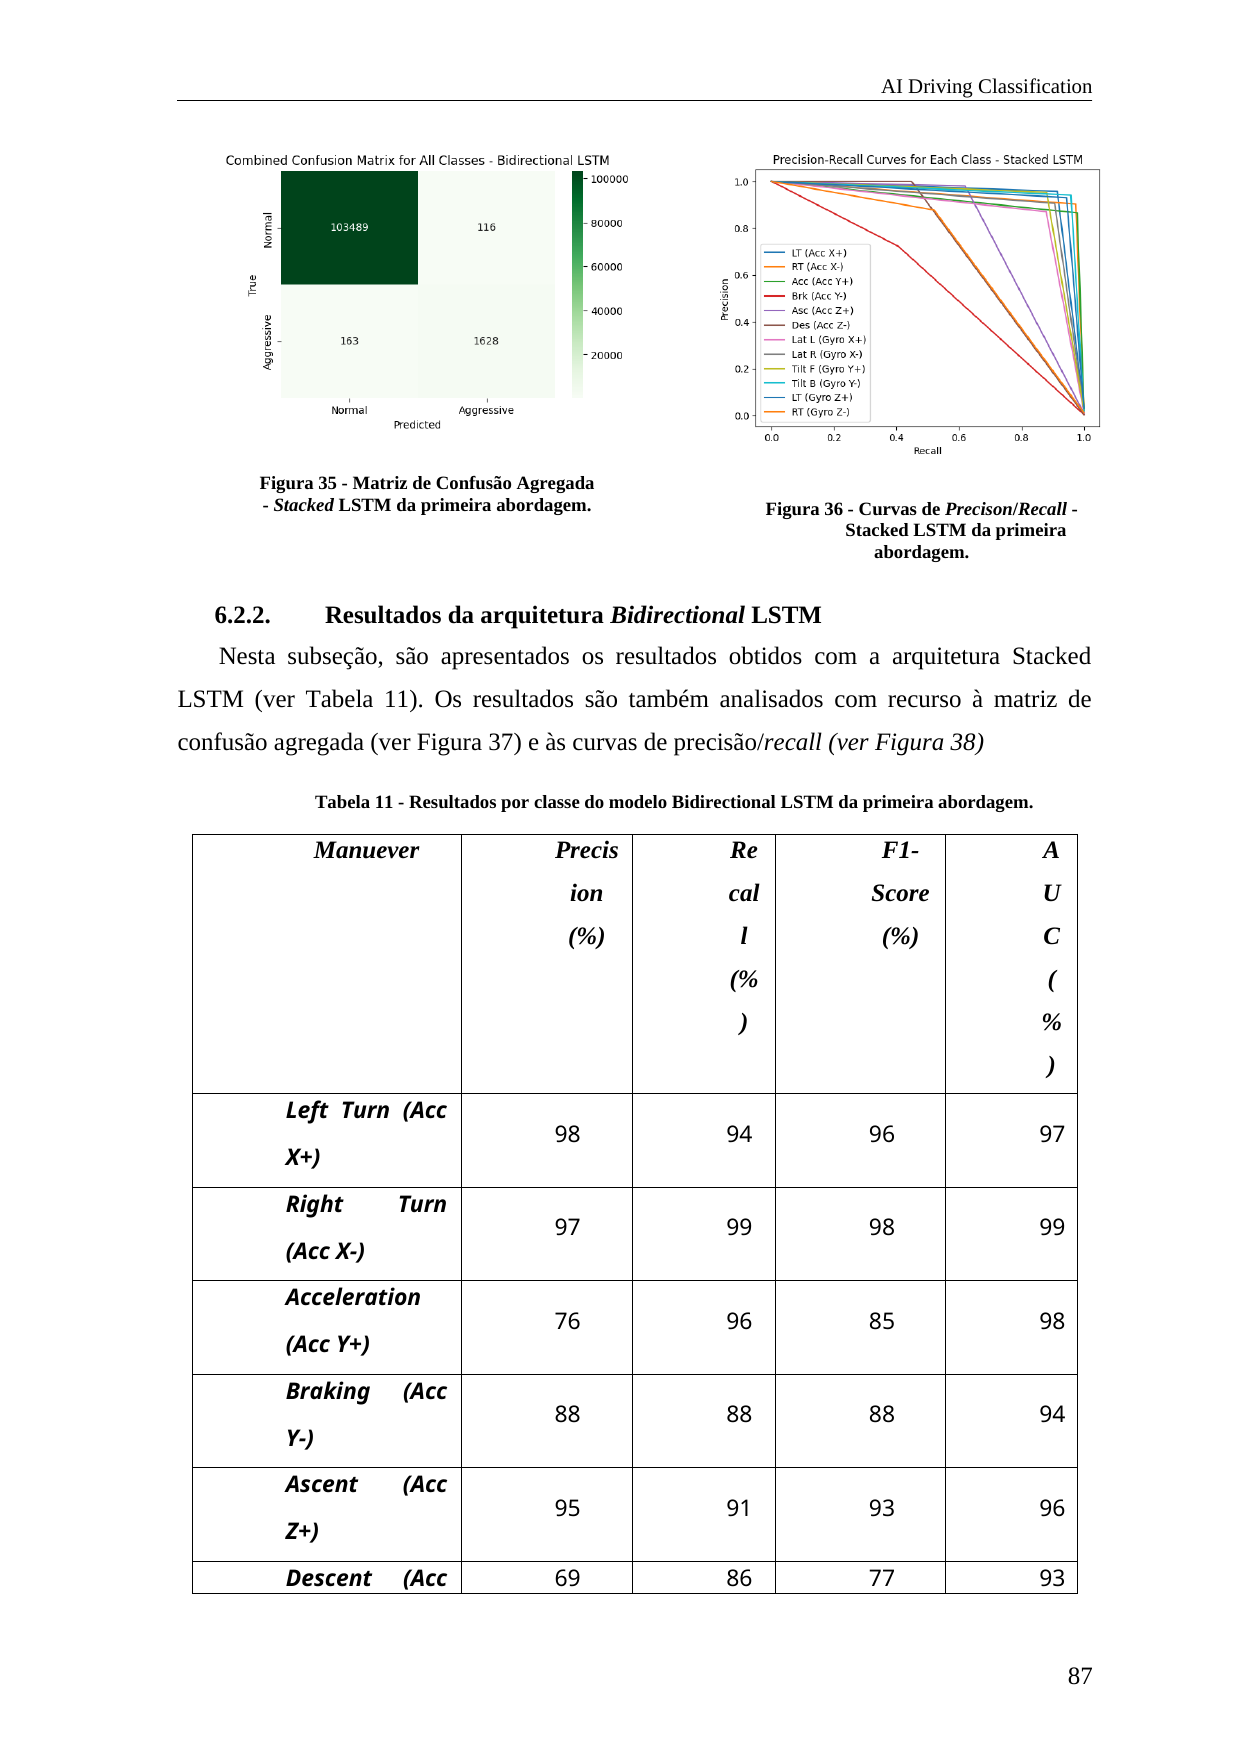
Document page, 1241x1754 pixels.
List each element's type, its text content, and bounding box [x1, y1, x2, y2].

table_cell Left Turn (Acc X+) [193, 1094, 461, 1187]
text Tabela 11 - Resultados por classe do modelo Bidirectional LSTM da primeira abordagem. [256, 791, 1092, 813]
table_cell Descent (Acc Z-) [193, 1562, 461, 1593]
table_cell 91 [633, 1468, 775, 1561]
table_cell 88 [633, 1375, 775, 1467]
table_header Precision (%) [462, 835, 632, 1093]
table_cell 94 [946, 1375, 1077, 1467]
table_cell 98 [946, 1281, 1077, 1374]
table_cell 96 [633, 1281, 775, 1374]
table_cell 99 [946, 1188, 1077, 1280]
table_cell 99 [633, 1188, 775, 1280]
table_cell 98 [776, 1188, 945, 1280]
table_cell 86 [633, 1562, 775, 1593]
table_header Recall (%) [633, 835, 775, 1093]
table_cell 96 [946, 1468, 1077, 1561]
table_cell 77 [776, 1562, 945, 1593]
table_cell 93 [776, 1468, 945, 1561]
table_cell 76 [462, 1281, 632, 1374]
text Figura 36 - Curvas de Precison/Recall - Stacked LSTM da primeira abordagem. [751, 498, 1092, 562]
table_cell Ascent (Acc Z+) [193, 1468, 461, 1561]
picture [218, 147, 635, 437]
text Nesta subseção, são apresentados os resultados obtidos com a arquitetura Stacked LSTM (ver Tabela 11). Os resultados são também analisados com recurso à matriz de confusão agregada (ver Figura 37) e às curvas de precisão/recall (ver Figura 38) [177, 641, 1092, 756]
table_header Manuever [193, 835, 461, 1093]
table_cell Acceleration (Acc Y+) [193, 1281, 461, 1374]
table_cell 94 [633, 1094, 775, 1187]
picture [713, 147, 1105, 463]
table_cell 85 [776, 1281, 945, 1374]
table_header F1-Score (%) [776, 835, 945, 1093]
table_cell 88 [462, 1375, 632, 1467]
table_cell 95 [462, 1468, 632, 1561]
table_cell 97 [946, 1094, 1077, 1187]
table_cell 96 [776, 1094, 945, 1187]
table_cell 88 [776, 1375, 945, 1467]
table_cell 69 [462, 1562, 632, 1593]
table_cell Braking (Acc Y-) [193, 1375, 461, 1467]
table_cell Right Turn (Acc X-) [193, 1188, 461, 1280]
subtitle Resultados da arquitetura Bidirectional LSTM [214, 600, 1092, 628]
table_cell 98 [462, 1094, 632, 1187]
table_cell 97 [462, 1188, 632, 1280]
text Figura 35 - Matriz de Confusão Agregada - Stacked LSTM da primeira abordagem. [256, 472, 598, 515]
table_header AUC (%) [946, 835, 1077, 1093]
table_cell 93 [946, 1562, 1077, 1593]
